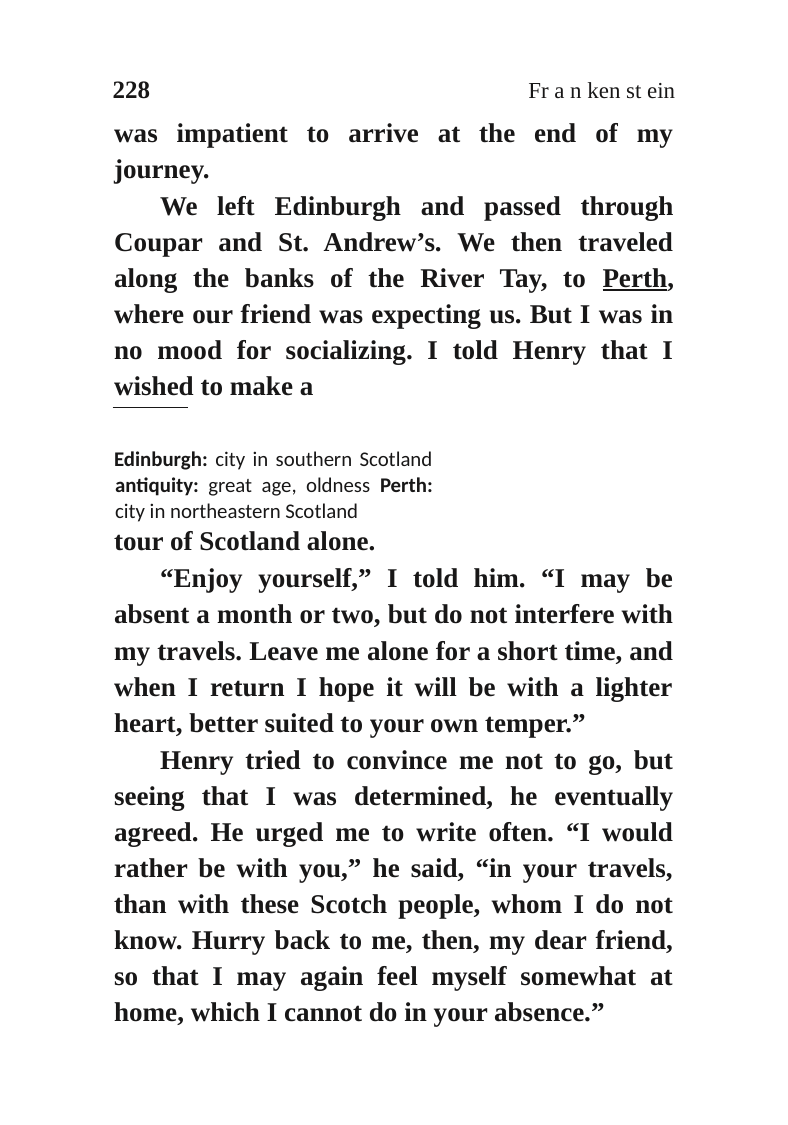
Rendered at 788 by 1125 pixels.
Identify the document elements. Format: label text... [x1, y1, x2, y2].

text Henry tried to convince me not to go, but seeing that I was determined, he eventually agreed. He urged me to write often. “I would rather be with you,” he said, “in your travels, than with these Scotch people, whom I do not know. Hurry back to me, then, my dear friend, so that I may again feel myself somewhat at home, which I cannot do in your absence.” [114, 744, 674, 1027]
text Edinburgh: city in southern Scotland antiquity: great age, oldness Perth: city in northeastern Scotland [114, 446, 432, 523]
text “Enjoy yourself,” I told him. “I may be absent a month or two, but do not interfere with my travels. Leave me alone for a short time, and when I return I hope it will be with a lighter heart, better suited to your own temper.” [114, 563, 674, 738]
text tour of Scotland alone. [114, 526, 674, 557]
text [114, 117, 674, 184]
text We left Edinburgh and passed through Coupar and St. Andrew’s. We then traveled along the banks of the River Tay, to Perth, where our friend was expecting us. But I was in no mood for socializing. I told Henry that I wished to make a [114, 190, 674, 401]
